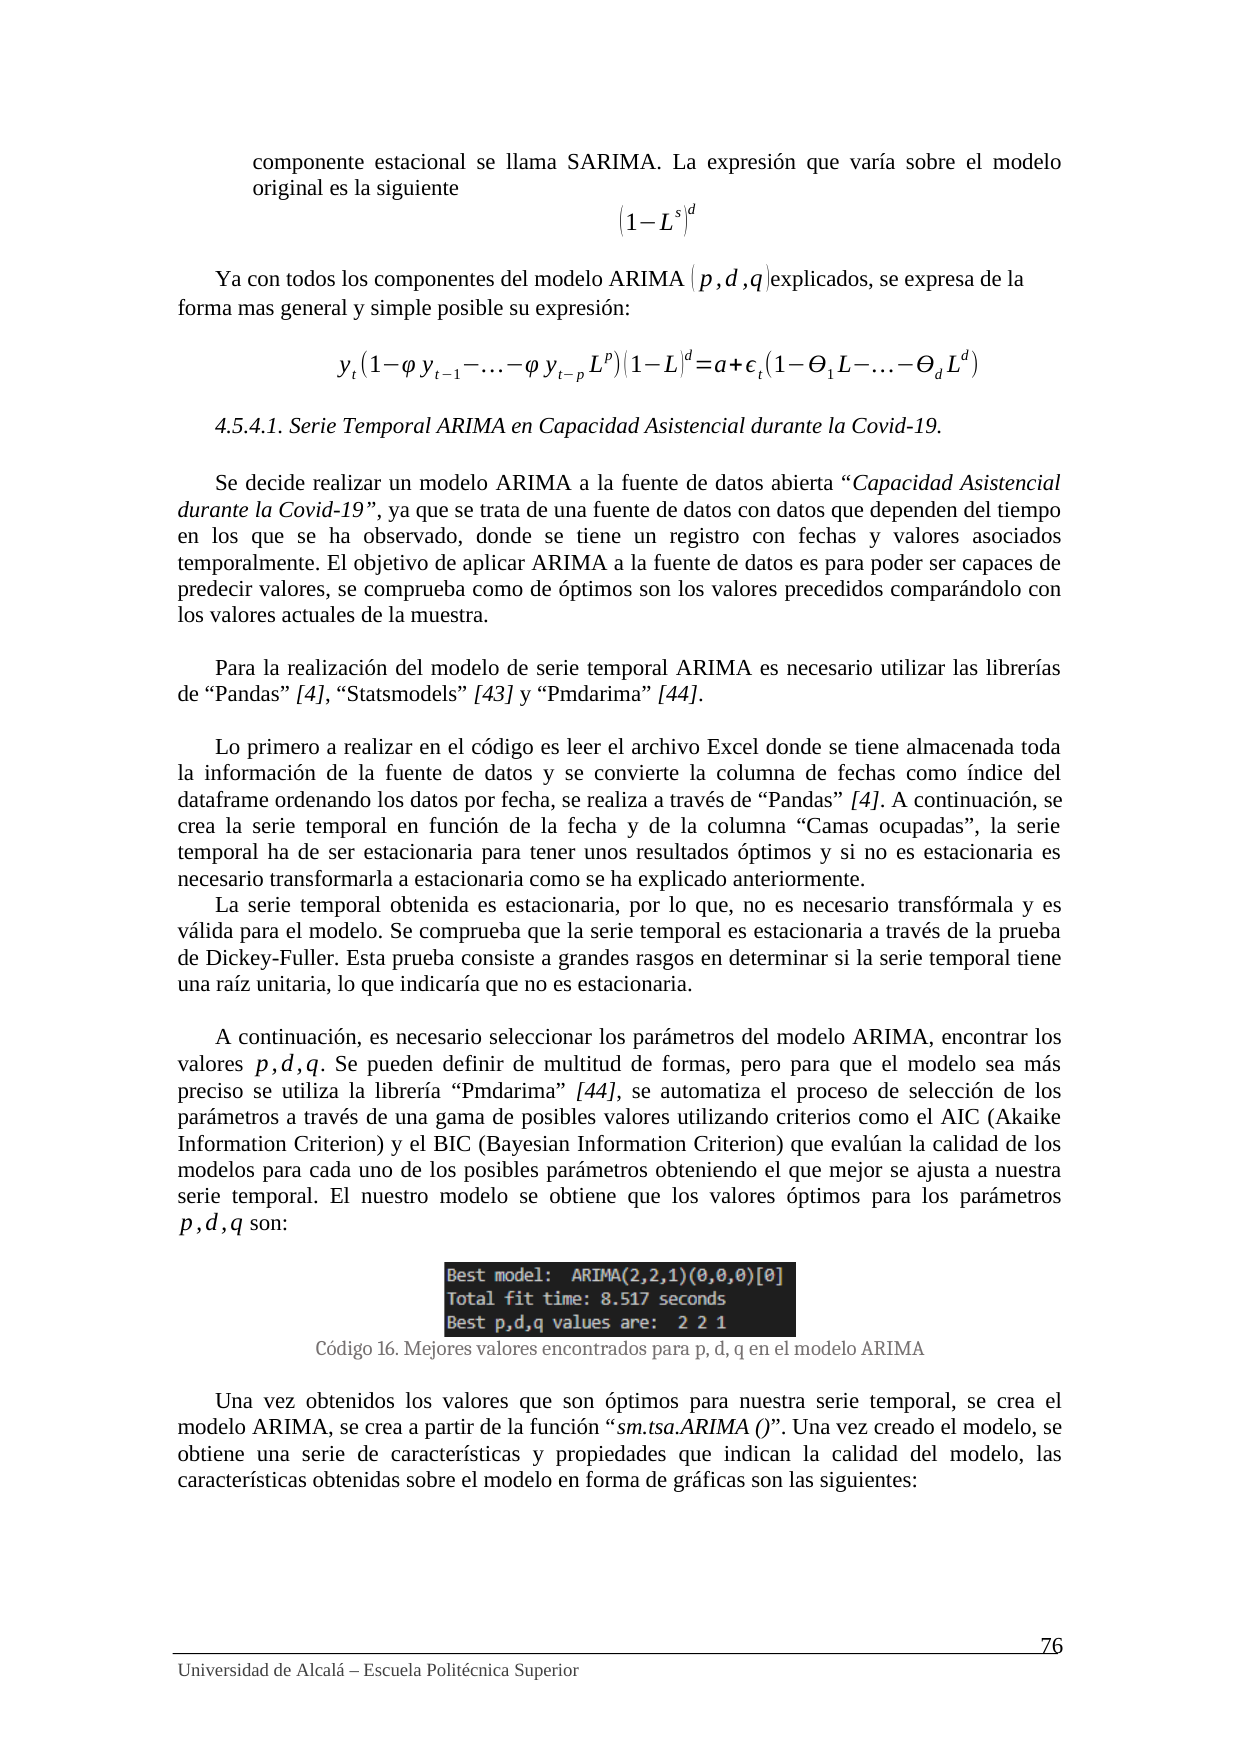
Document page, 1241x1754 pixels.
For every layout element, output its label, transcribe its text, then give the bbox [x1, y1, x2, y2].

text A continuación, es necesario seleccionar los parámetros del modelo ARIMA, encontrar los valores . Se pueden definir de multitud de formas, pero para que el modelo sea más preciso se utiliza la librería “Pmdarima” [44], se automatiza el proceso de selección de los parámetros a través de una gama de posibles valores utilizando criterios como el AIC (Akaike Information Criterion) y el BIC (Bayesian Information Criterion) que evalúan la calidad de los modelos para cada uno de los posibles parámetros obteniendo el que mejor se ajusta a nuestra serie temporal. El nuestro modelo se obtiene que los valores óptimos para los parámetros son: [177, 1023, 1063, 1236]
text Ya con todos los componentes del modelo ARIMA explicados, se expresa de la forma mas general y simple posible su expresión: [177, 263, 1063, 320]
text Lo primero a realizar en el código es leer el archivo Excel donde se tiene almacenada toda la información de la fuente de datos y se convierte la columna de fechas como índice del dataframe ordenando los datos por fecha, se realiza a través de “Pandas” [4]. A continuación, se crea la serie temporal en función de la fecha y de la columna “Camas ocupadas”, la serie temporal ha de ser estacionaria para tener unos resultados óptimos y si no es estacionaria es necesario transformarla a estacionaria como se ha explicado anteriormente. [177, 733, 1063, 891]
text Una vez obtenidos los valores que son óptimos para nuestra serie temporal, se crea el modelo ARIMA, se crea a partir de la función “sm.tsa.ARIMA ()”. Una vez creado el modelo, se obtiene una serie de características y propiedades que indican la calidad del modelo, las características obtenidas sobre el modelo en forma de gráficas son las siguientes: [177, 1387, 1063, 1492]
text Para la realización del modelo de serie temporal ARIMA es necesario utilizar las librerías de “Pandas” [4], “Statsmodels” [43] y “Pmdarima” [44]. [177, 654, 1063, 707]
text 4.5.4.1. Serie Temporal ARIMA en Capacidad Asistencial durante la Covid-19. [177, 413, 1063, 439]
text Se decide realizar un modelo ARIMA a la fuente de datos abierta “Capacidad Asistencial durante la Covid-19”, ya que se trata de una fuente de datos con datos que dependen del tiempo en los que se ha observado, donde se tiene un registro con fechas y valores asociados temporalmente. El objetivo de aplicar ARIMA a la fuente de datos es para poder ser capaces de predecir valores, se comprueba como de óptimos son los valores precedidos comparándolo con los valores actuales de la muestra. [177, 469, 1063, 628]
text La serie temporal obtenida es estacionaria, por lo que, no es necesario transfórmala y es válida para el modelo. Se comprueba que la serie temporal es estacionaria a través de la prueba de Dickey-Fuller. Esta prueba consiste a grandes rasgos en determinar si la serie temporal tiene una raíz unitaria, lo que indicaría que no es estacionaria. [177, 891, 1063, 997]
picture [444, 1262, 796, 1337]
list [215, 148, 1063, 200]
